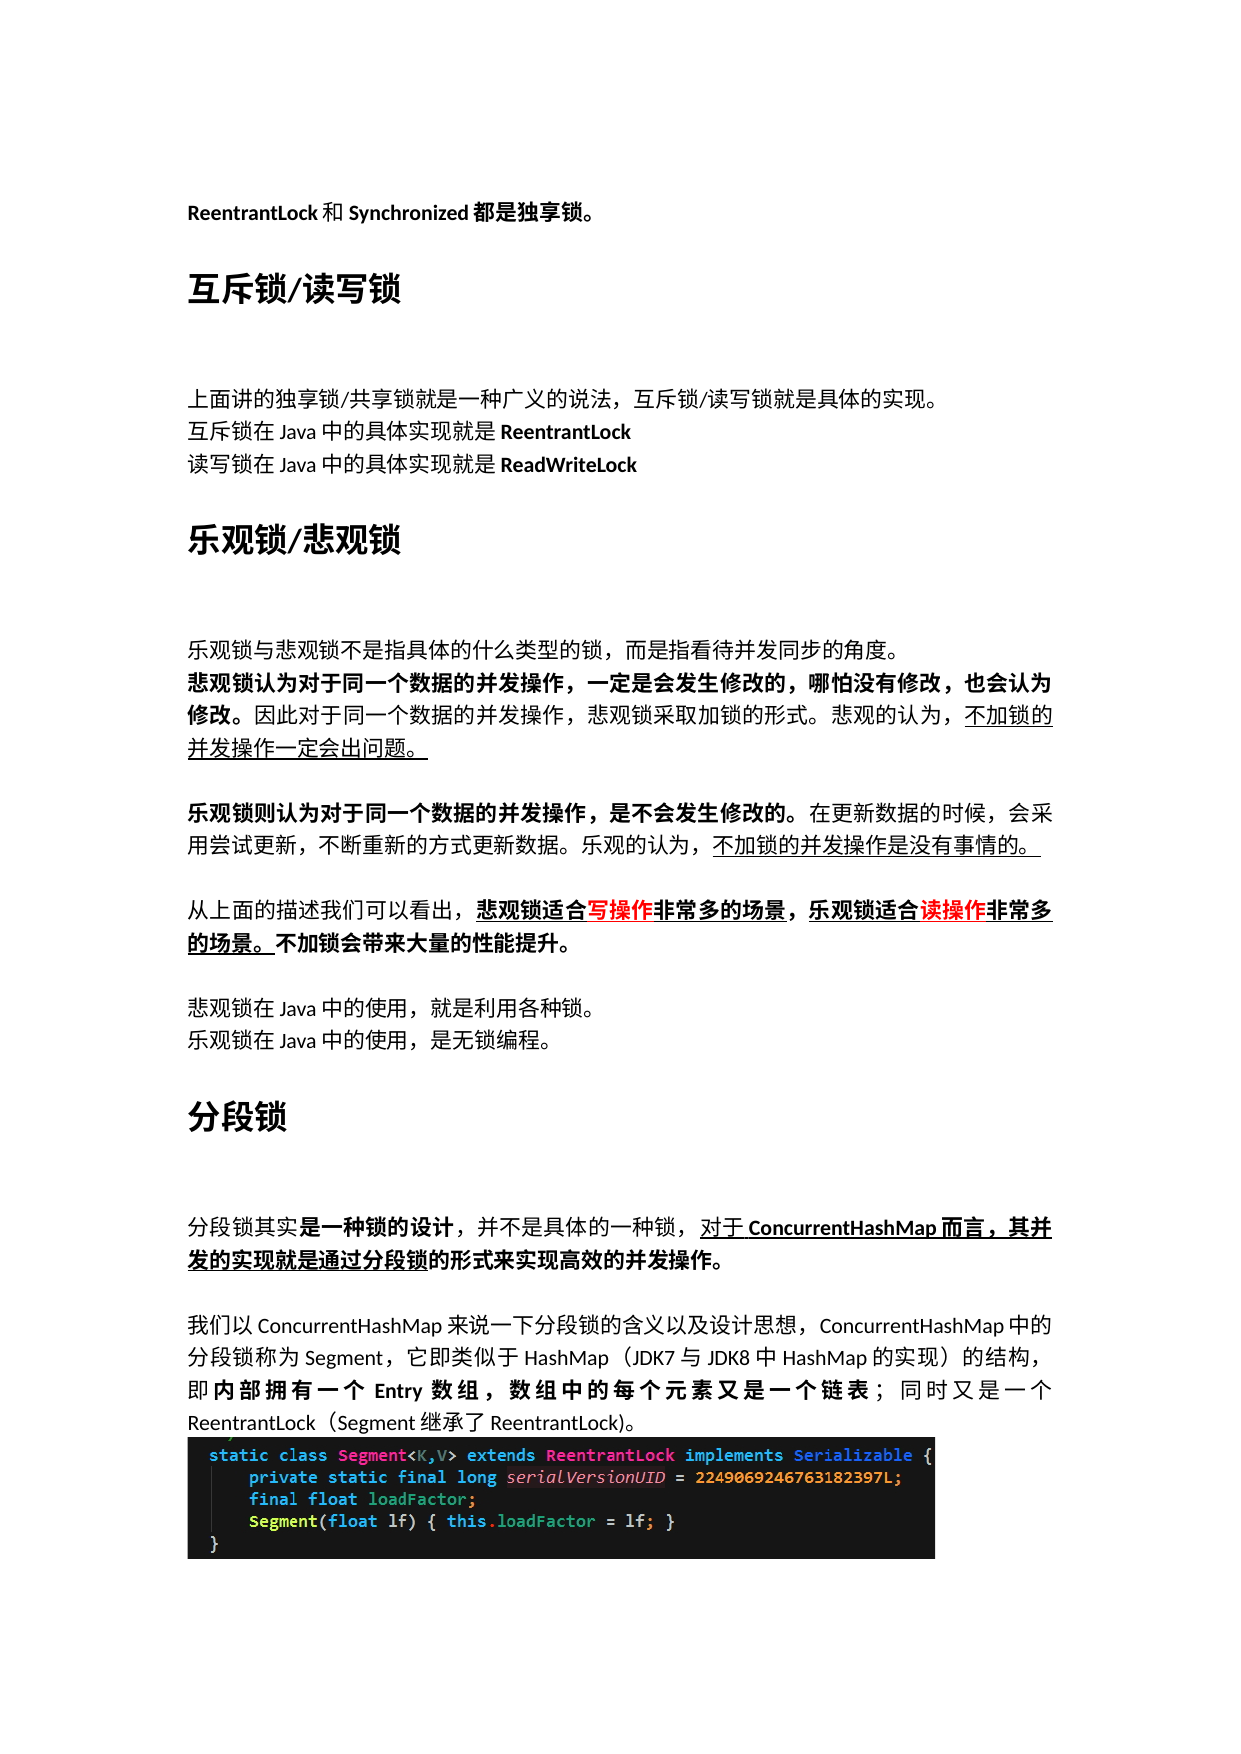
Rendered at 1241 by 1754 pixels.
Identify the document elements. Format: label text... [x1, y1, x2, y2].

text 悲观锁在Java中的使用，就是利用各种锁。 [187, 991, 1053, 1023]
text 乐观锁与悲观锁不是指具体的什么类型的锁，而是指看待并发同步的角度。 [187, 633, 1053, 666]
text 读写锁在Java中的具体实现就是ReadWriteLock [187, 446, 1053, 479]
text ReentrantLock和Synchronized都是独享锁。 [187, 194, 1053, 227]
text 乐观锁则认为对于同一个数据的并发操作，是不会发生修改的。在更新数据的时候，会采用尝试更新，不断重新的方式更新数据。乐观的认为，不加锁的并发操作是没有事情的。 [187, 796, 1053, 861]
subtitle 分段锁 [187, 1083, 1053, 1148]
text 分段锁其实是一种锁的设计，并不是具体的一种锁，对于ConcurrentHashMap而言，其并发的实现就是通过分段锁的形式来实现高效的并发操作。 [187, 1210, 1053, 1275]
text 悲观锁认为对于同一个数据的并发操作，一定是会发生修改的，哪怕没有修改，也会认为修改。因此对于同一个数据的并发操作，悲观锁采取加锁的形式。悲观的认为，不加锁的并发操作一定会出问题。 [187, 666, 1053, 763]
text 我们以ConcurrentHashMap来说一下分段锁的含义以及设计思想，ConcurrentHashMap中的分段锁称为Segment，它即类似于HashMap（JDK7与JDK8中HashMap的实现）的结构，即内部拥有一个Entry数组，数组中的每个元素又是一个链表；同时又是一个ReentrantLock（Segment继承了ReentrantLock)。 [187, 1307, 1053, 1437]
text 互斥锁在Java中的具体实现就是ReentrantLock [187, 414, 1053, 446]
text 从上面的描述我们可以看出，悲观锁适合写操作非常多的场景，乐观锁适合读操作非常多的场景。不加锁会带来大量的性能提升。 [187, 893, 1053, 958]
subtitle 互斥锁/读写锁 [187, 254, 1053, 319]
text 上面讲的独享锁/共享锁就是一种广义的说法，互斥锁/读写锁就是具体的实现。 [187, 381, 1053, 414]
picture [187, 1437, 936, 1559]
subtitle 乐观锁/悲观锁 [187, 506, 1053, 571]
text 乐观锁在Java中的使用，是无锁编程。 [187, 1023, 1053, 1056]
